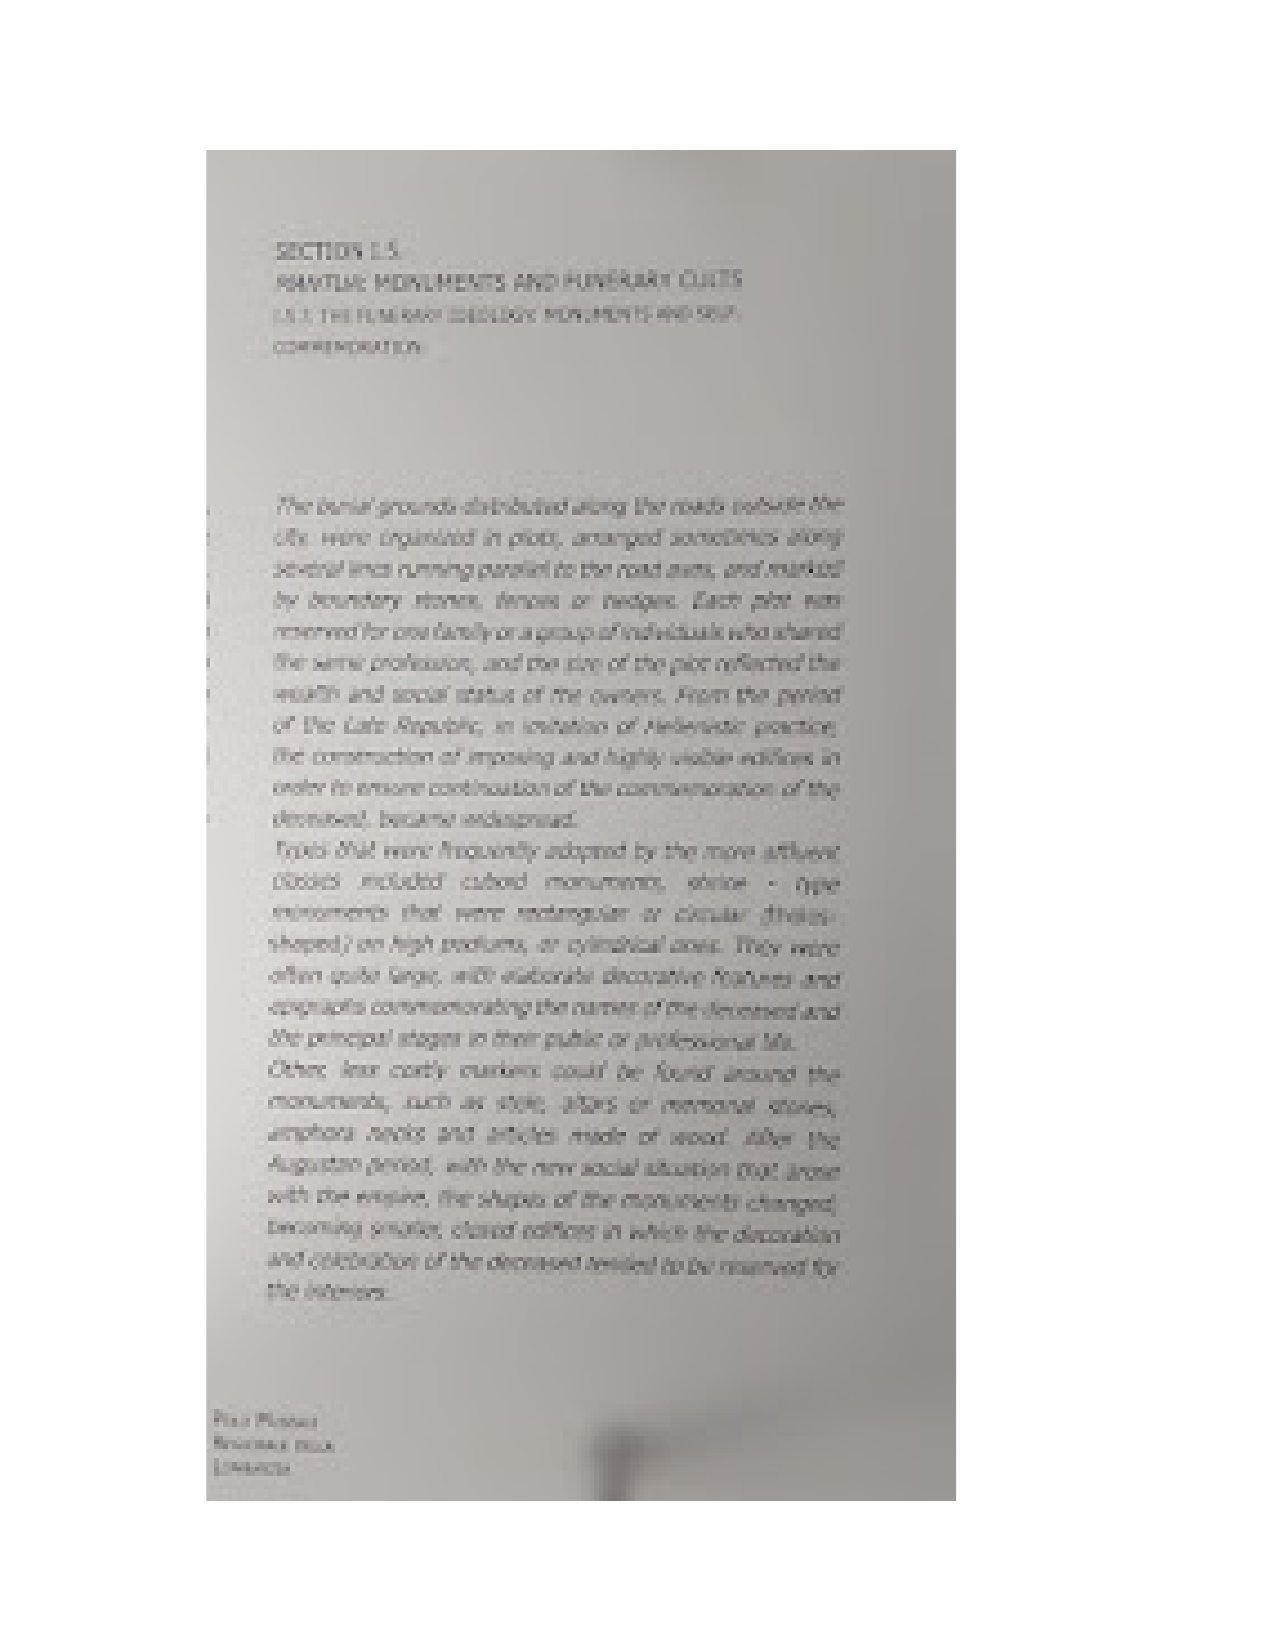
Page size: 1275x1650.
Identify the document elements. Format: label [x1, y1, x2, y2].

picture [206, 150, 957, 1501]
